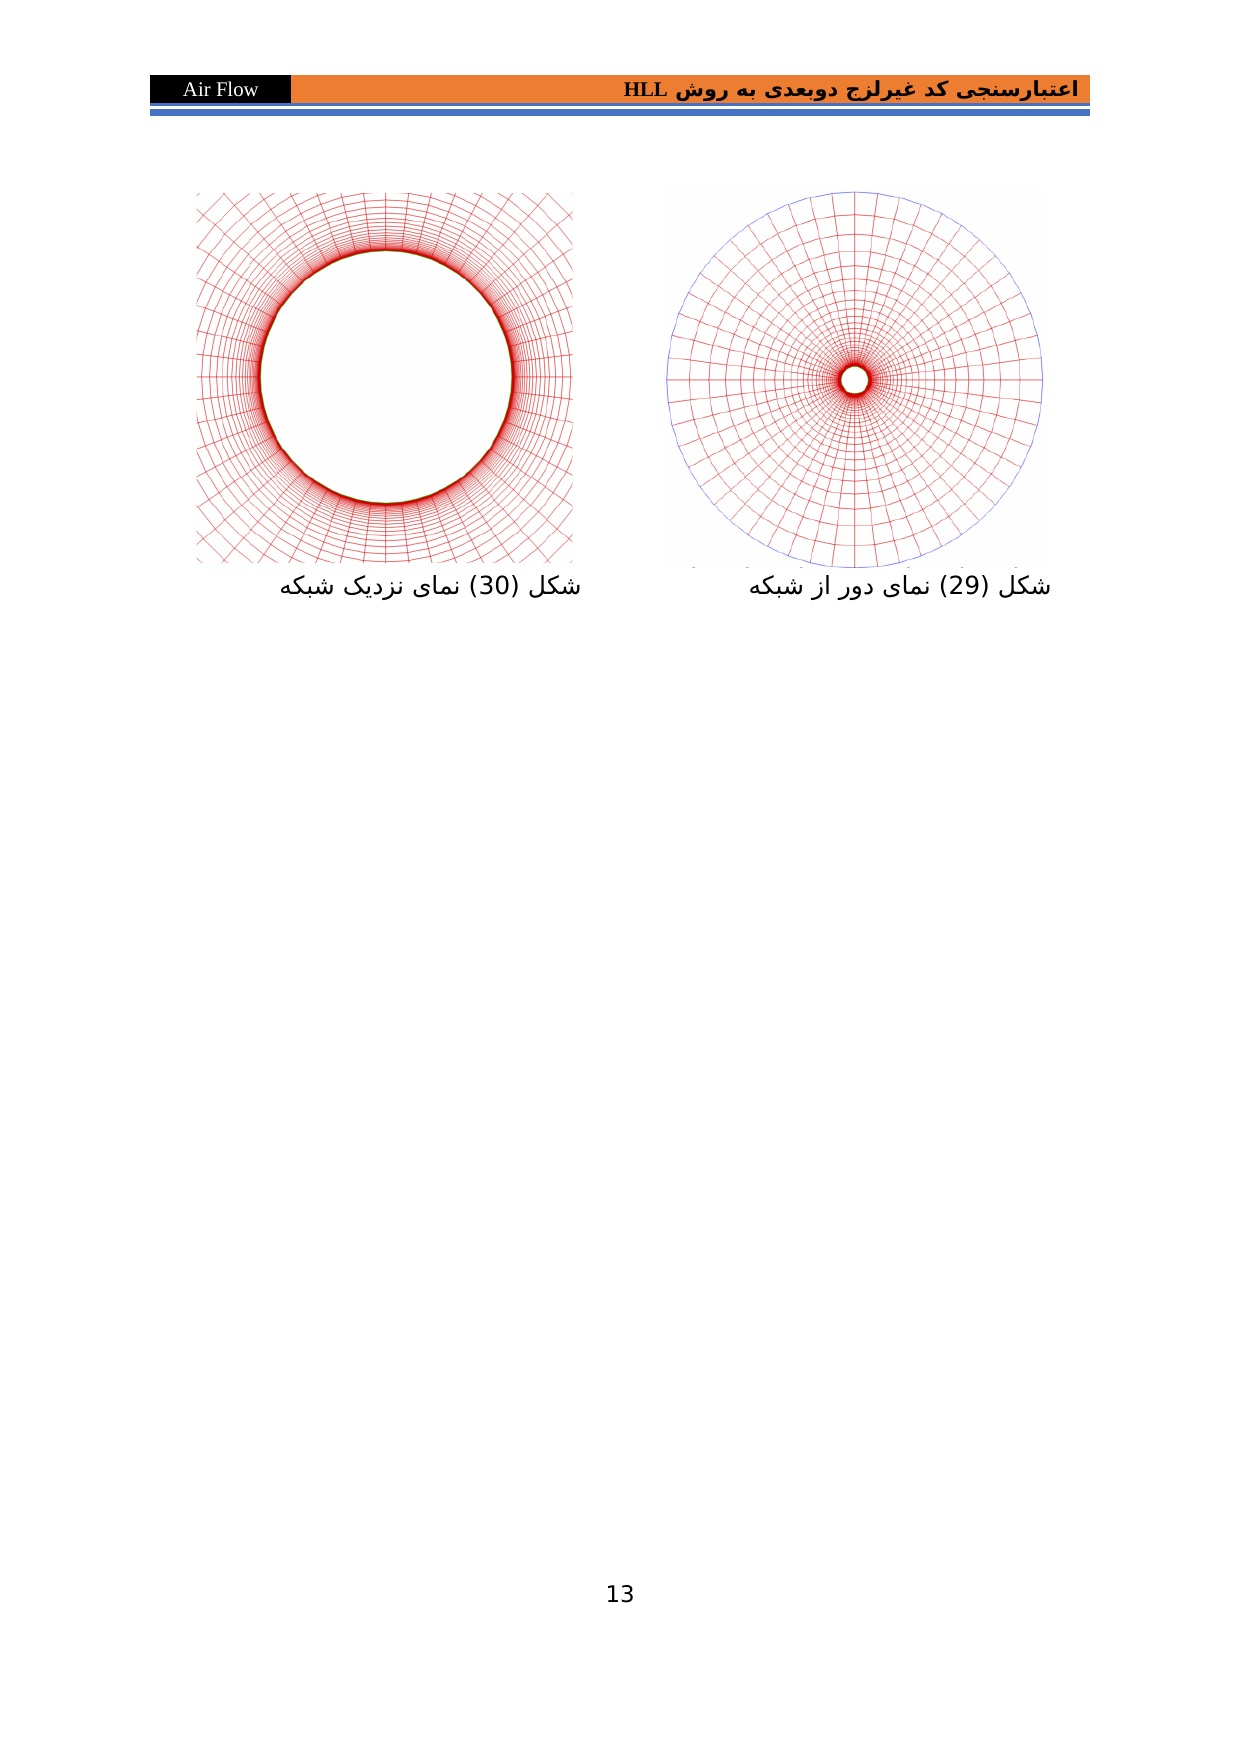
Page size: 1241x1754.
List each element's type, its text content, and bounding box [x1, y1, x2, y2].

table_header [620, 189, 1089, 572]
table_cell نمای دور از شبکه [620, 572, 1089, 638]
picture [663, 189, 1046, 568]
picture [196, 193, 573, 563]
table_header [150, 189, 619, 572]
table_cell نمای نزدیک شبکه [150, 572, 619, 638]
